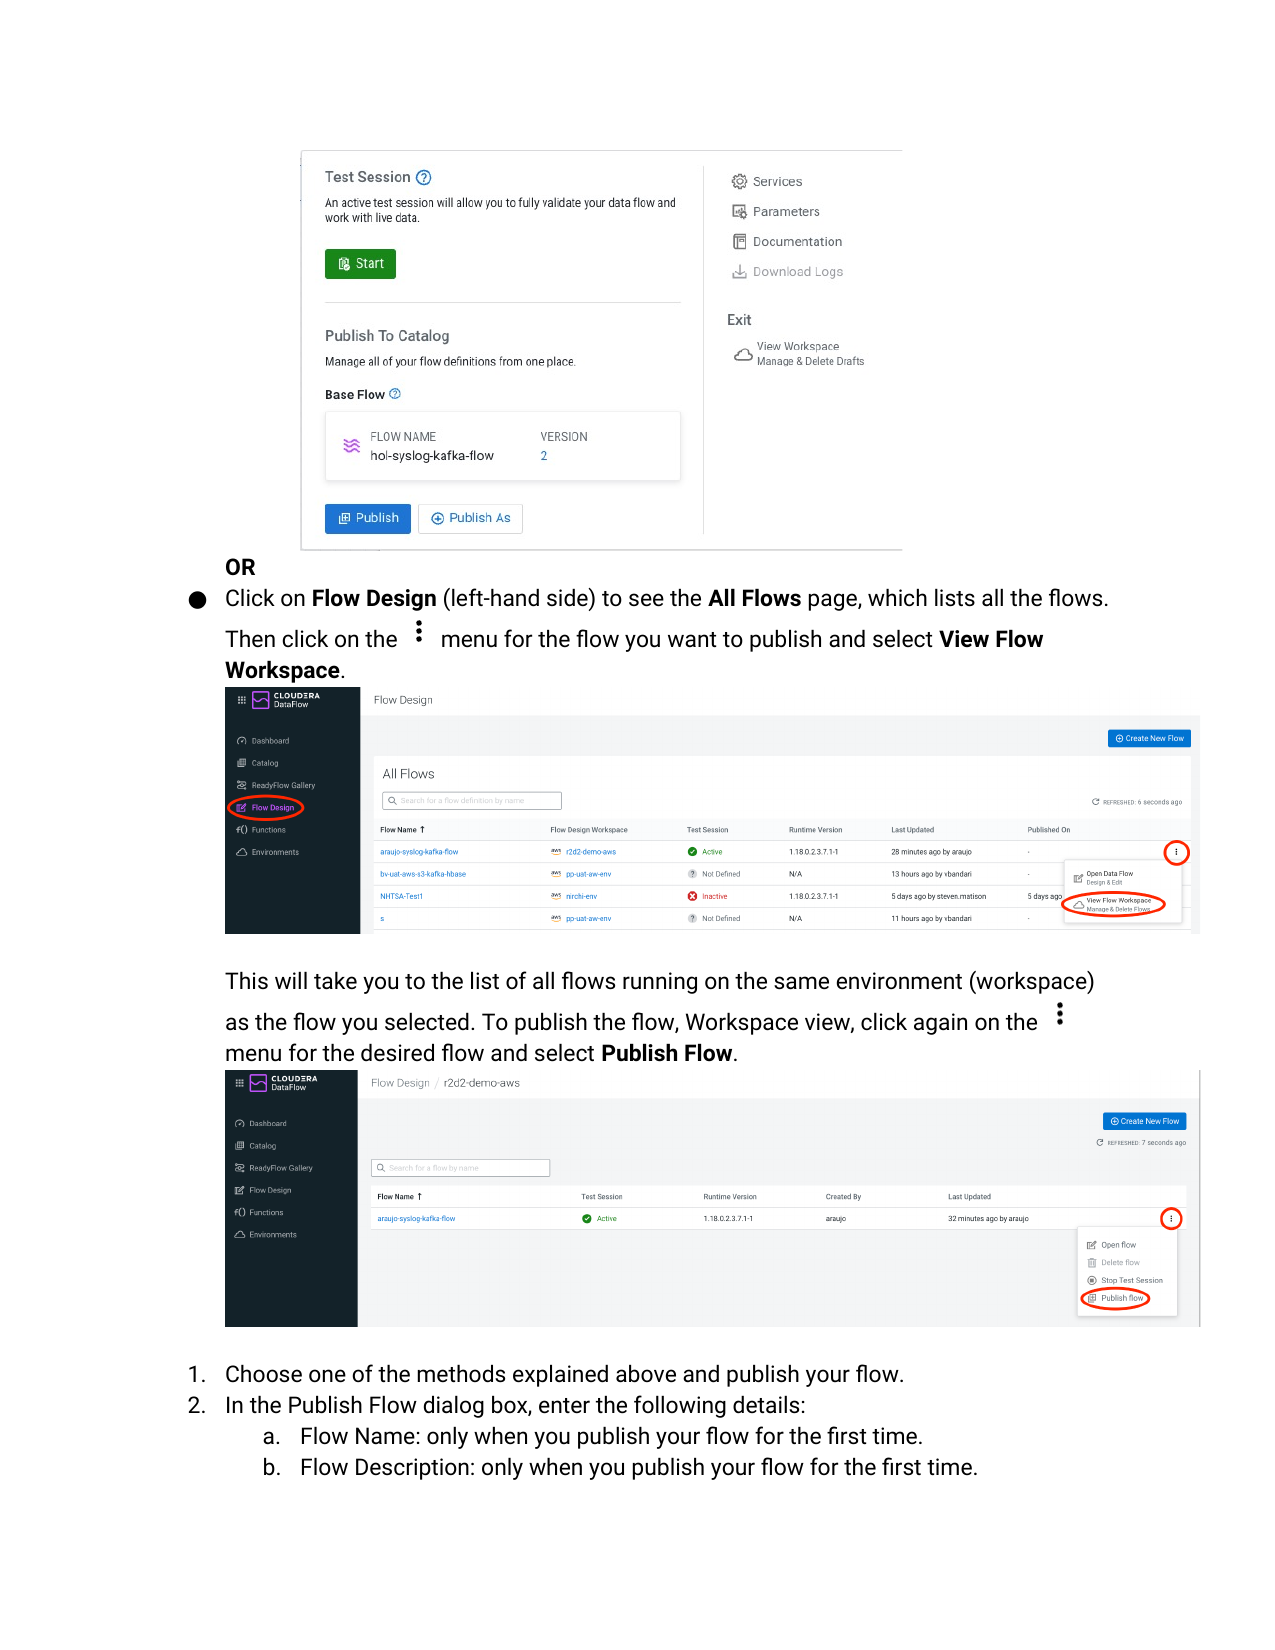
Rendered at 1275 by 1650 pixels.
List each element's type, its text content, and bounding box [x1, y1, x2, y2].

picture [225, 1070, 1200, 1327]
picture [403, 616, 441, 648]
text OR [225, 554, 1125, 581]
text This will take you to the list of all flows running on the same environment (workspace) as the flow you selected. To publish the flow, Workspace view, click again on the menu for the desired flow and select Publish Flow. [225, 937, 1125, 1070]
list Flow Description: only when you publish your flow for the first time. [262, 1454, 1125, 1481]
picture [225, 687, 1200, 934]
list Choose one of the methods explained above and publish your flow. [187, 1362, 1125, 1388]
picture [300, 150, 903, 551]
list Flow Name: only when you publish your flow for the first time. [262, 1423, 1125, 1450]
list In the Publish Flow dialog box, enter the following details: [187, 1392, 1125, 1419]
picture [1044, 999, 1082, 1031]
